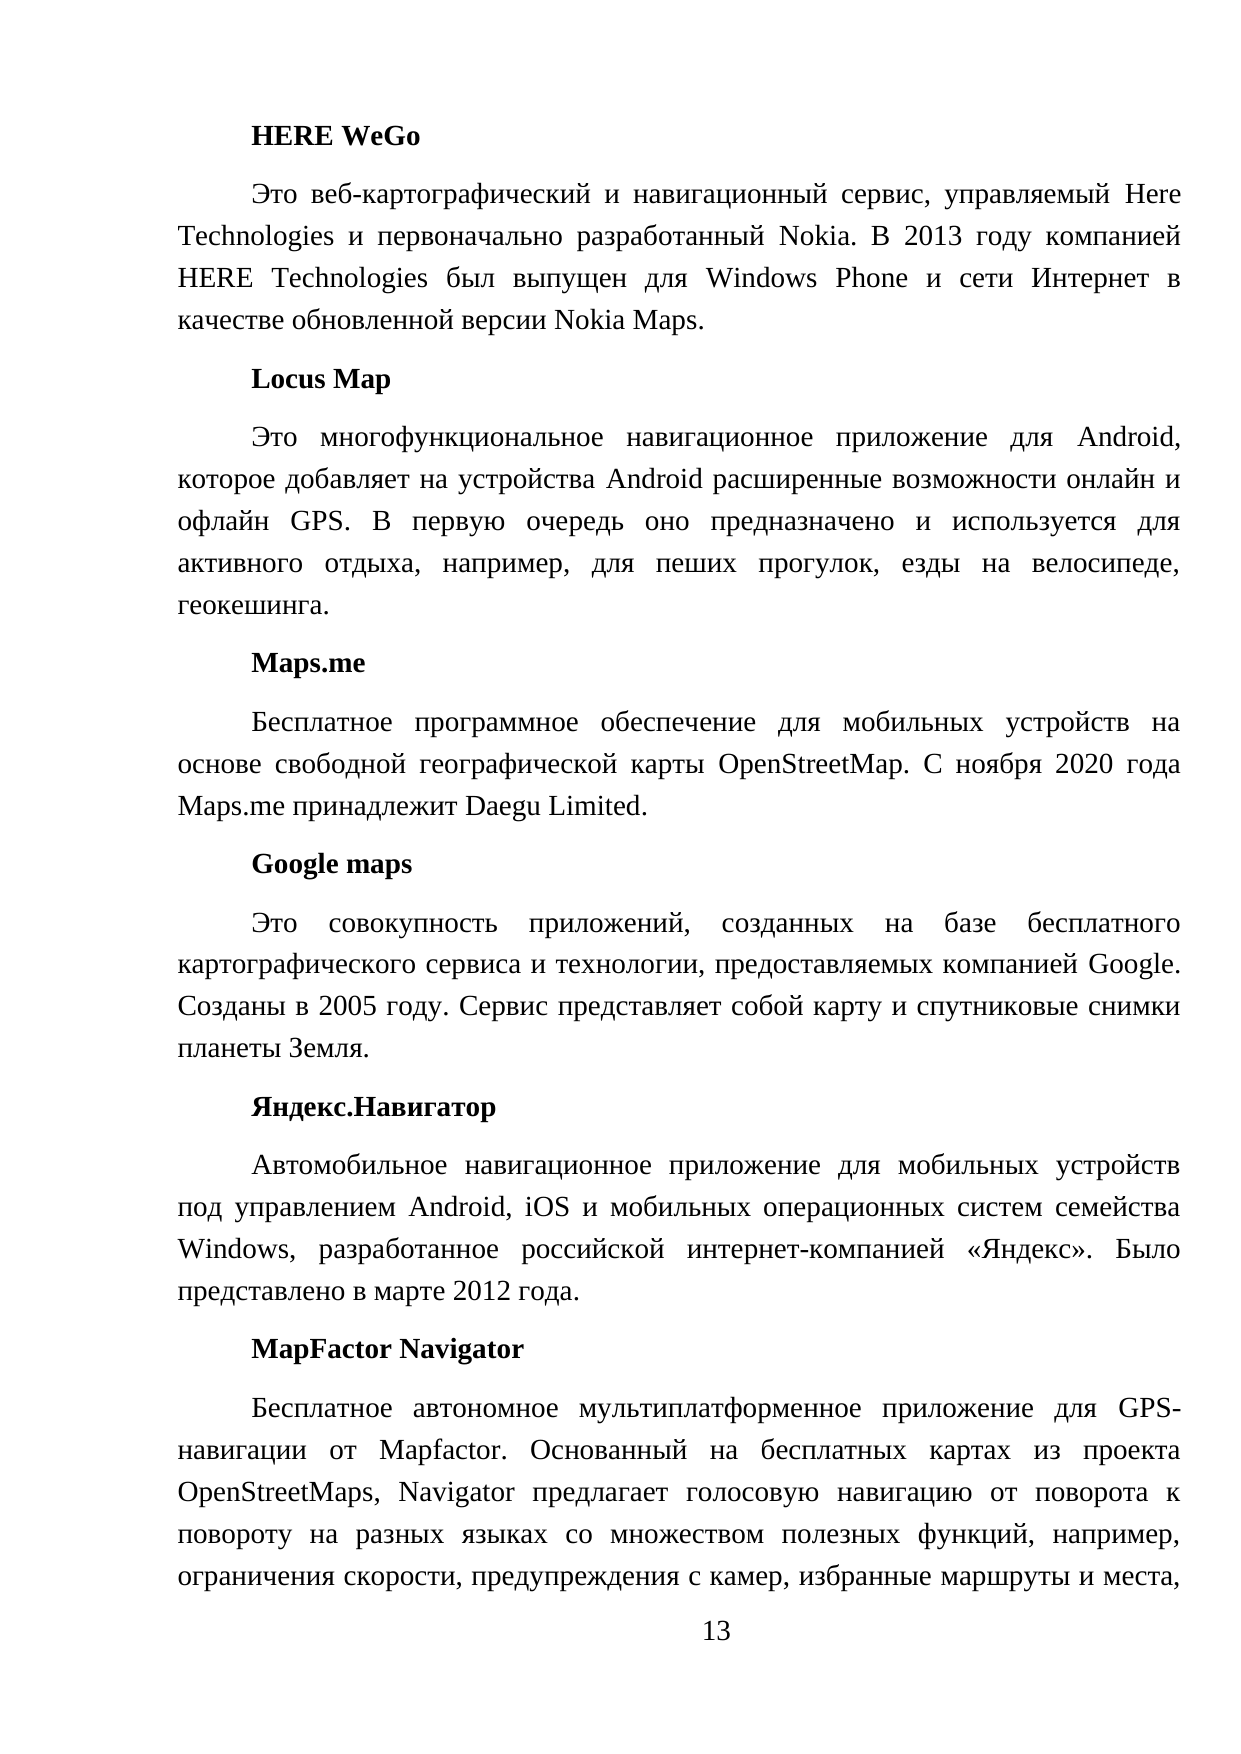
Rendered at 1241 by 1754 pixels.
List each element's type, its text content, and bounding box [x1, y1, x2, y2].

text Maps.me [177, 645, 1181, 679]
text Locus Map [177, 361, 1181, 394]
text MapFactor Navigator [177, 1332, 1181, 1365]
text HERE WeGo [177, 118, 1181, 152]
text Автомобильное навигационное приложение для мобильных устройств под управлением Android, iOS и мобильных операционных систем семейства Windows, разработанное российской интернет-компанией «Яндекс». Было представлено в марте 2012 года. [177, 1147, 1181, 1307]
text Это многофункциональное навигационное приложение для Android, которое добавляет на устройства Android расширенные возможности онлайн и офлайн GPS. В первую очередь оно предназначено и используется для активного отдыха, например, для пеших прогулок, езды на велосипеде, геокешинга. [177, 419, 1181, 620]
text Бесплатное программное обеспечение для мобильных устройств на основе свободной географической карты OpenStreetMap. С ноября 2020 года Maps.me принадлежит Daegu Limited. [177, 704, 1181, 821]
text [177, 1390, 1181, 1591]
text Google maps [177, 846, 1181, 880]
text Это совокупность приложений, созданных на базе бесплатного картографического сервиса и технологии, предоставляемых компанией Google. Созданы в 2005 году. Сервис представляет собой карту и спутниковые снимки планеты Земля. [177, 905, 1181, 1064]
text Это веб-картографический и навигационный сервис, управляемый Here Technologies и первоначально разработанный Nokia. В 2013 году компанией HERE Technologies был выпущен для Windows Phone и сети Интернет в качестве обновленной версии Nokia Maps. [177, 177, 1181, 336]
text Яндекс.Навигатор [177, 1089, 1181, 1122]
